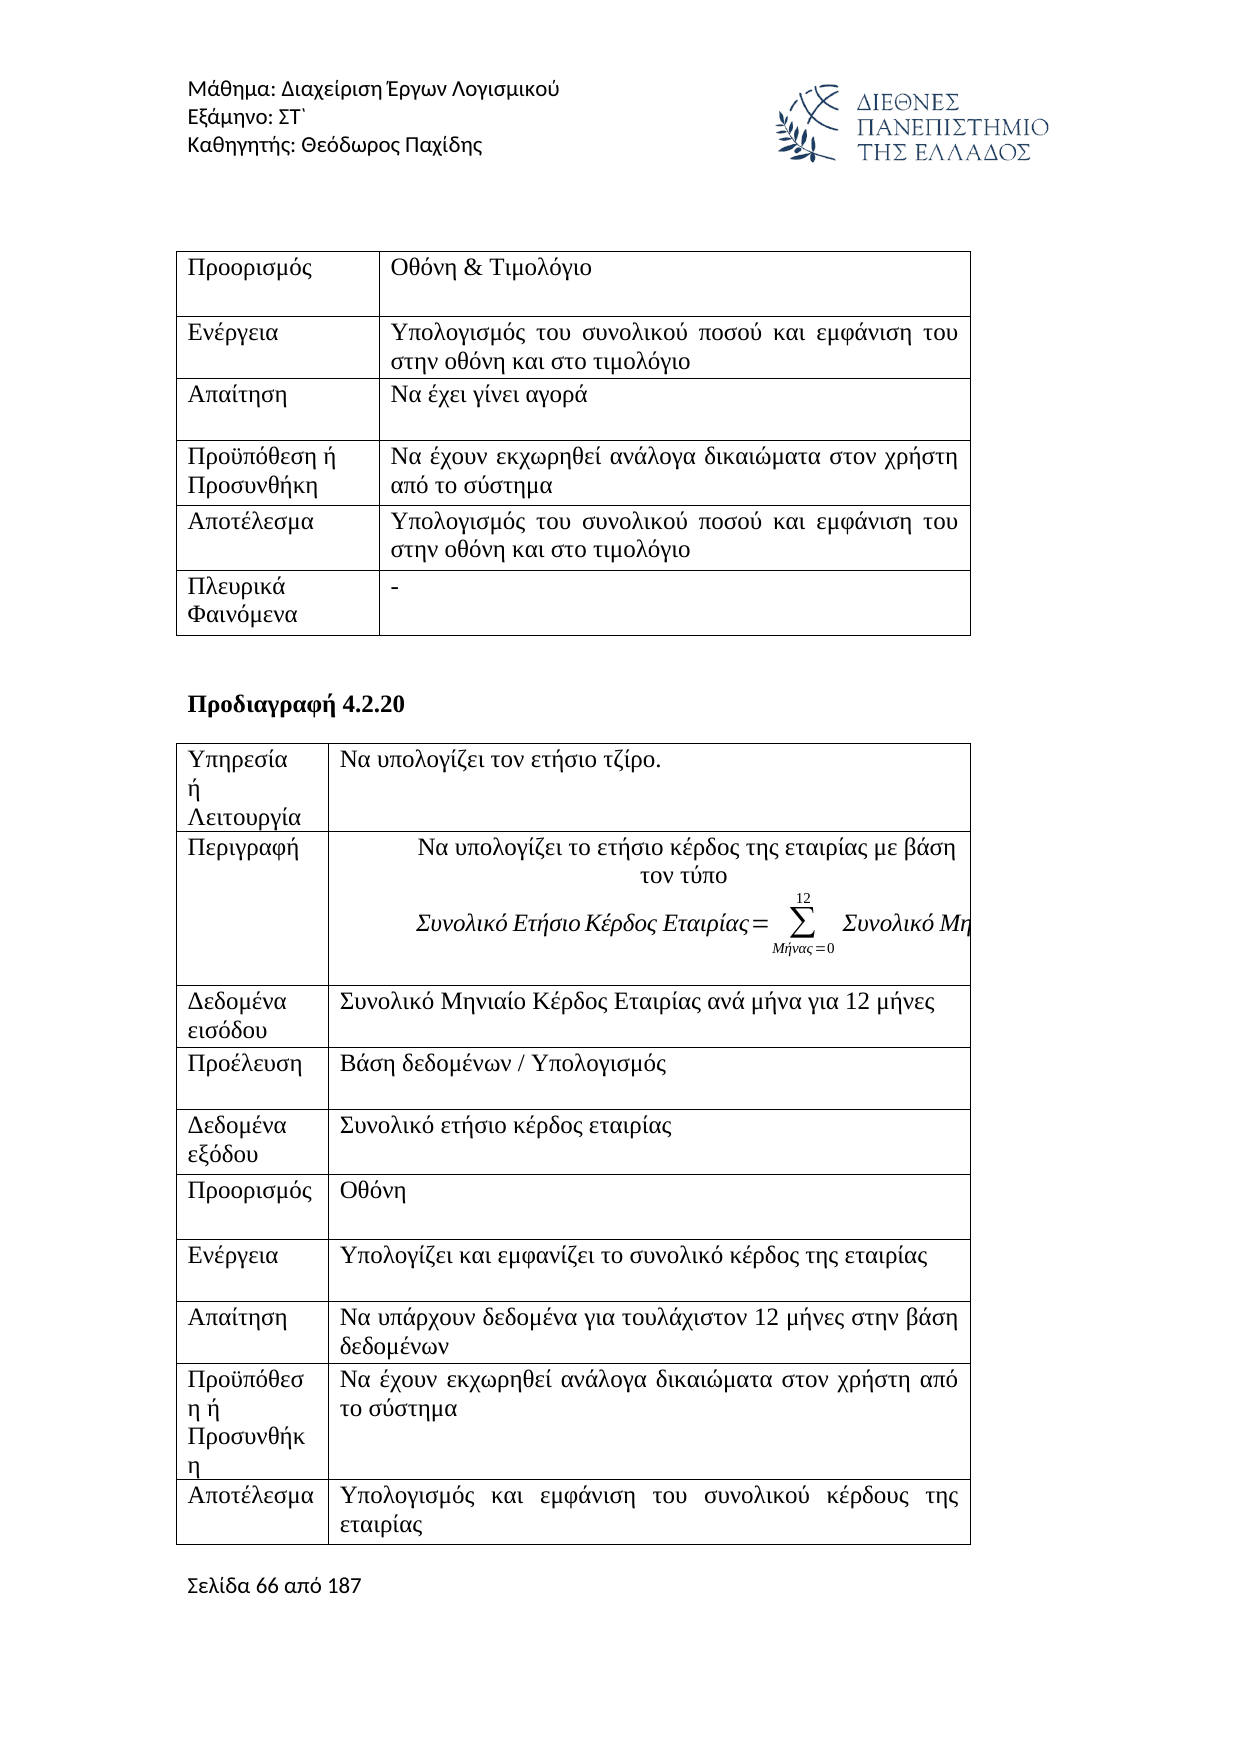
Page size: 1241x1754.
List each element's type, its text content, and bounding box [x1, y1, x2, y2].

table_cell Αποτέλεσμα [177, 506, 379, 570]
table_cell Προορισμός [177, 252, 379, 316]
table_cell Προορισμός [177, 1175, 328, 1239]
table_cell Ενέργεια [177, 317, 379, 378]
table_cell Απαίτηση [177, 1302, 328, 1363]
table_cell Δεδομένα εισόδου [177, 986, 328, 1047]
table_cell Να έχουν εκχωρηθεί ανάλογα δικαιώματα στον χρήστη από το σύστημα [329, 1364, 970, 1479]
table_cell Βάση δεδομένων / Υπολογισμός [329, 1048, 970, 1109]
table_cell Απαίτηση [177, 379, 379, 440]
table_cell Συνολικό ετήσιο κέρδος εταιρίας [329, 1110, 970, 1174]
table_cell Δεδομένα εξόδου [177, 1110, 328, 1174]
table_cell Συνολικό Μηνιαίο Κέρδος Εταιρίας ανά μήνα για 12 μήνες [329, 986, 970, 1047]
table_cell Οθόνη [329, 1175, 970, 1239]
table_cell Προϋπόθεση ή Προσυνθήκη [177, 1364, 328, 1479]
table_cell Ενέργεια [177, 1240, 328, 1301]
table_cell Να υπάρχουν δεδομένα για τουλάχιστον 12 μήνες στην βάση δεδομένων [329, 1302, 970, 1363]
table_cell Να έχει γίνει αγορά [380, 379, 970, 440]
table_cell Προϋπόθεση ή Προσυνθήκη [177, 441, 379, 505]
table_header Υπηρεσία ή Λειτουργία [177, 744, 328, 831]
table_cell Να υπολογίζει το ετήσιο κέρδος της εταιρίας με βάση τον τύπο [329, 832, 970, 985]
text Προδιαγραφή 4.2.20 [187, 689, 1053, 718]
table_cell - [380, 571, 970, 634]
table_cell Υπολογισμός και εμφάνιση του συνολικού κέρδους της εταιρίας [329, 1480, 970, 1544]
table_cell Υπολογίζει και εμφανίζει το συνολικό κέρδος της εταιρίας [329, 1240, 970, 1301]
table_cell Να έχουν εκχωρηθεί ανάλογα δικαιώματα στον χρήστη από το σύστημα [380, 441, 970, 505]
table_cell Υπολογισμός του συνολικού ποσού και εμφάνιση του στην οθόνη και στο τιμολόγιο [380, 317, 970, 378]
table_cell Προέλευση [177, 1048, 328, 1109]
table_cell Αποτέλεσμα [177, 1480, 328, 1544]
picture [752, 73, 1073, 174]
table_cell Οθόνη & Τιμολόγιο [380, 252, 970, 316]
table_cell Υπολογισμός του συνολικού ποσού και εμφάνιση του στην οθόνη και στο τιμολόγιο [380, 506, 970, 570]
table_header Να υπολογίζει τον ετήσιο τζίρο. [329, 744, 970, 831]
table_cell Περιγραφή [177, 832, 328, 985]
table_cell Πλευρικά Φαινόμενα [177, 571, 379, 634]
